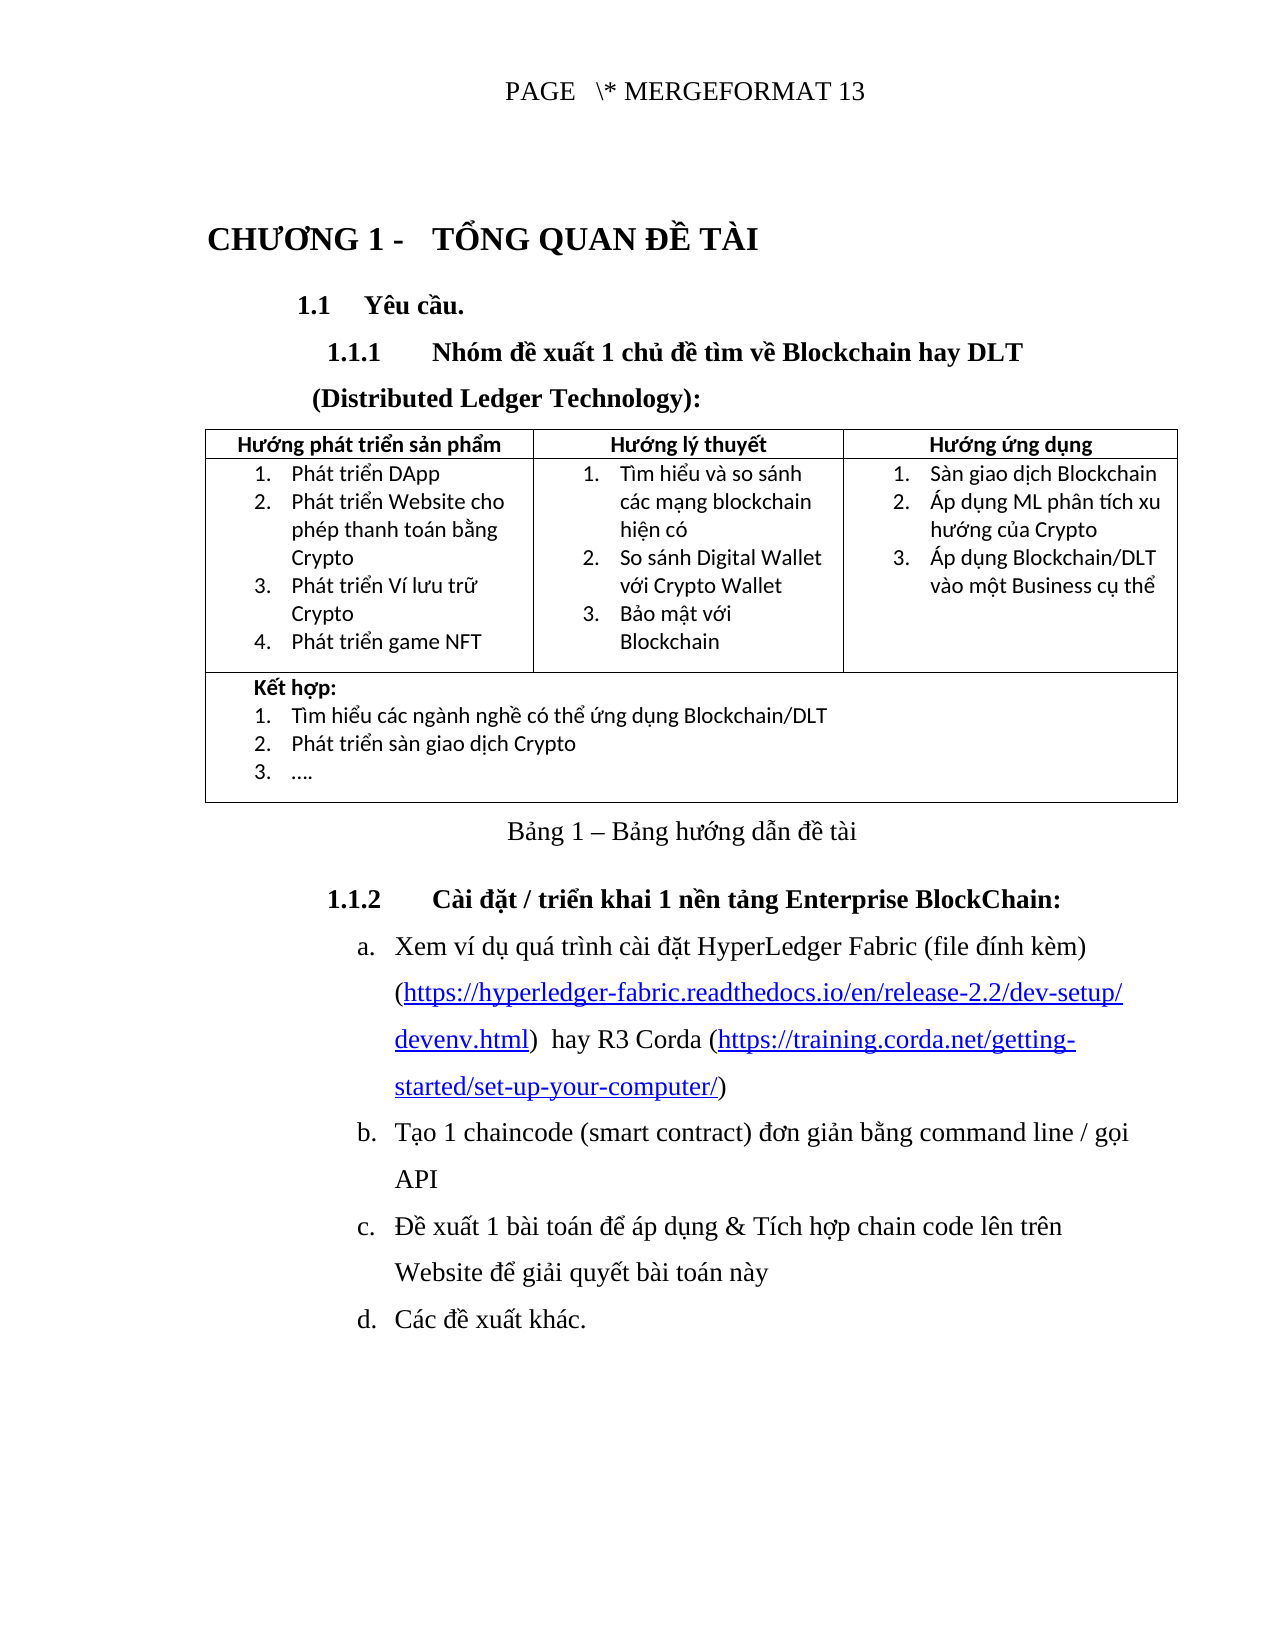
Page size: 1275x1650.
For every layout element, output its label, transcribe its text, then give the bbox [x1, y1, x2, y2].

list Đề xuất 1 bài toán để áp dụng & Tích hợp chain code lên trên Website để giải quyết bài toán này [357, 1210, 1157, 1287]
text Cài đặt / triển khai 1 nền tảng Enterprise BlockChain: [312, 883, 1157, 914]
table_cell Sàn giao dịch Blockchain Áp dụng ML phân tích xu hướng của Crypto Áp dụng Blockchain/DLT vào một Business cụ thể [844, 459, 1177, 672]
list Tạo 1 chaincode (smart contract) đơn giản bằng command line / gọi API [357, 1116, 1157, 1194]
list Các đề xuất khác. [357, 1303, 1157, 1334]
table_cell Phát triển DApp Phát triển Website cho phép thanh toán bằng Crypto Phát triển Ví lưu trữ Crypto Phát triển game NFT [206, 459, 533, 672]
table_cell Kết hợp: Tìm hiểu các ngành nghề có thể ứng dụng Blockchain/DLT Phát triển sàn giao dịch Crypto …. [206, 673, 1177, 802]
table_header Hướng phát triển sản phẩm [206, 430, 533, 458]
table_header Hướng ứng dụng [844, 430, 1177, 458]
text Yêu cầu. [252, 289, 1157, 320]
text Bảng 1 – Bảng hướng dẫn đề tài [207, 816, 1157, 847]
table_header Hướng lý thuyết [534, 430, 843, 458]
table_cell Tìm hiểu và so sánh các mạng blockchain hiện có So sánh Digital Wallet với Crypto Wallet Bảo mật với Blockchain [534, 459, 843, 672]
list Xem ví dụ quá trình cài đặt HyperLedger Fabric (file đính kèm) (https://hyperledger-fabric.readthedocs.io/en/release-2.2/dev-setup/devenv.html) hay R3 Corda (https://training.corda.net/getting-started/set-up-your-computer/) [357, 930, 1157, 1101]
text TỔNG QUAN ĐỀ TÀI [207, 219, 1157, 258]
text Nhóm đề xuất 1 chủ đề tìm về Blockchain hay DLT (Distributed Ledger Technology): [312, 336, 1157, 414]
